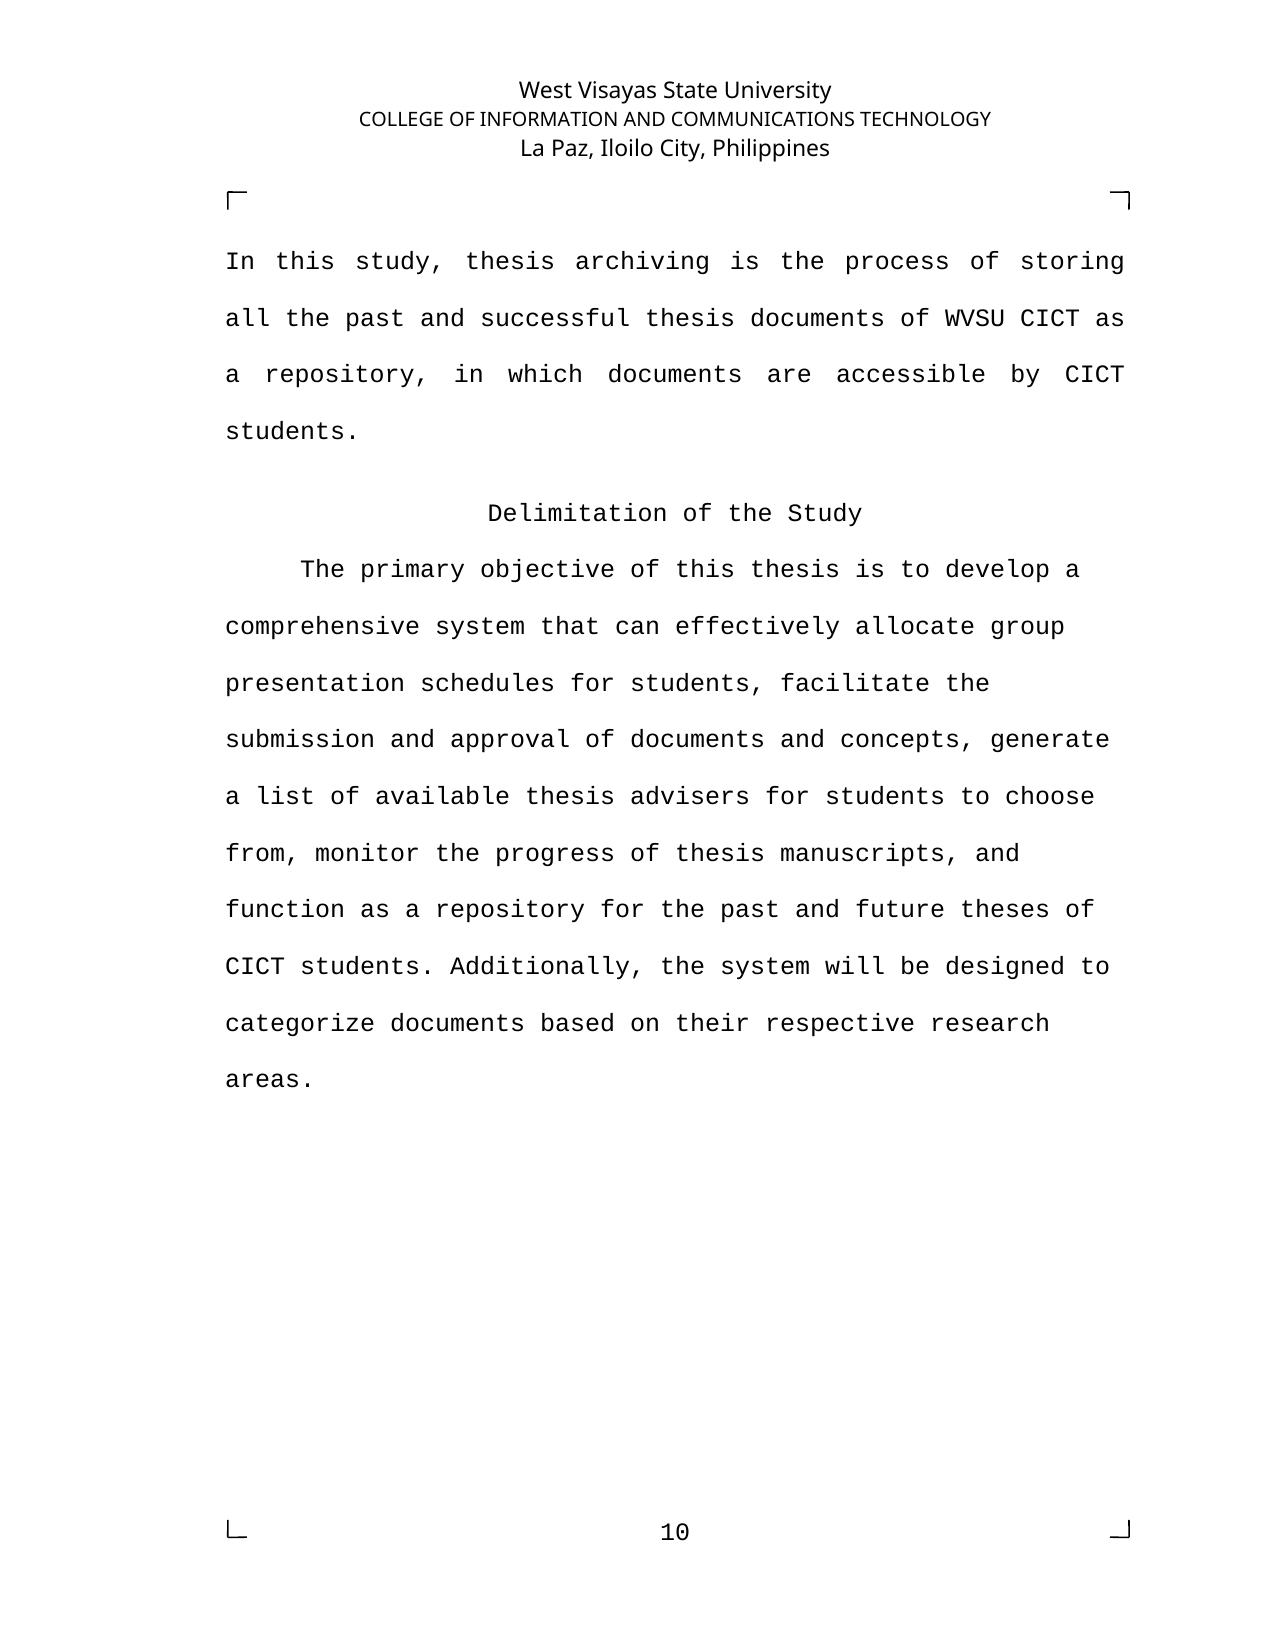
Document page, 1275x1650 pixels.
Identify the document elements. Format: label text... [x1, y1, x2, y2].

text The primary objective of this thesis is to develop a comprehensive system that can effectively allocate group presentation schedules for students, facilitate the submission and approval of documents and concepts, generate a list of available thesis advisers for students to choose from, monitor the progress of thesis manuscripts, and function as a repository for the past and future theses of CICT students. Additionally, the system will be designed to categorize documents based on their respective research areas. [225, 557, 1125, 1095]
text In this study, thesis archiving is the process of storing all the past and successful thesis documents of WVSU CICT as a repository, in which documents are accessible by CICT students. [225, 248, 1125, 447]
subtitle Delimitation of the Study [225, 500, 1125, 528]
